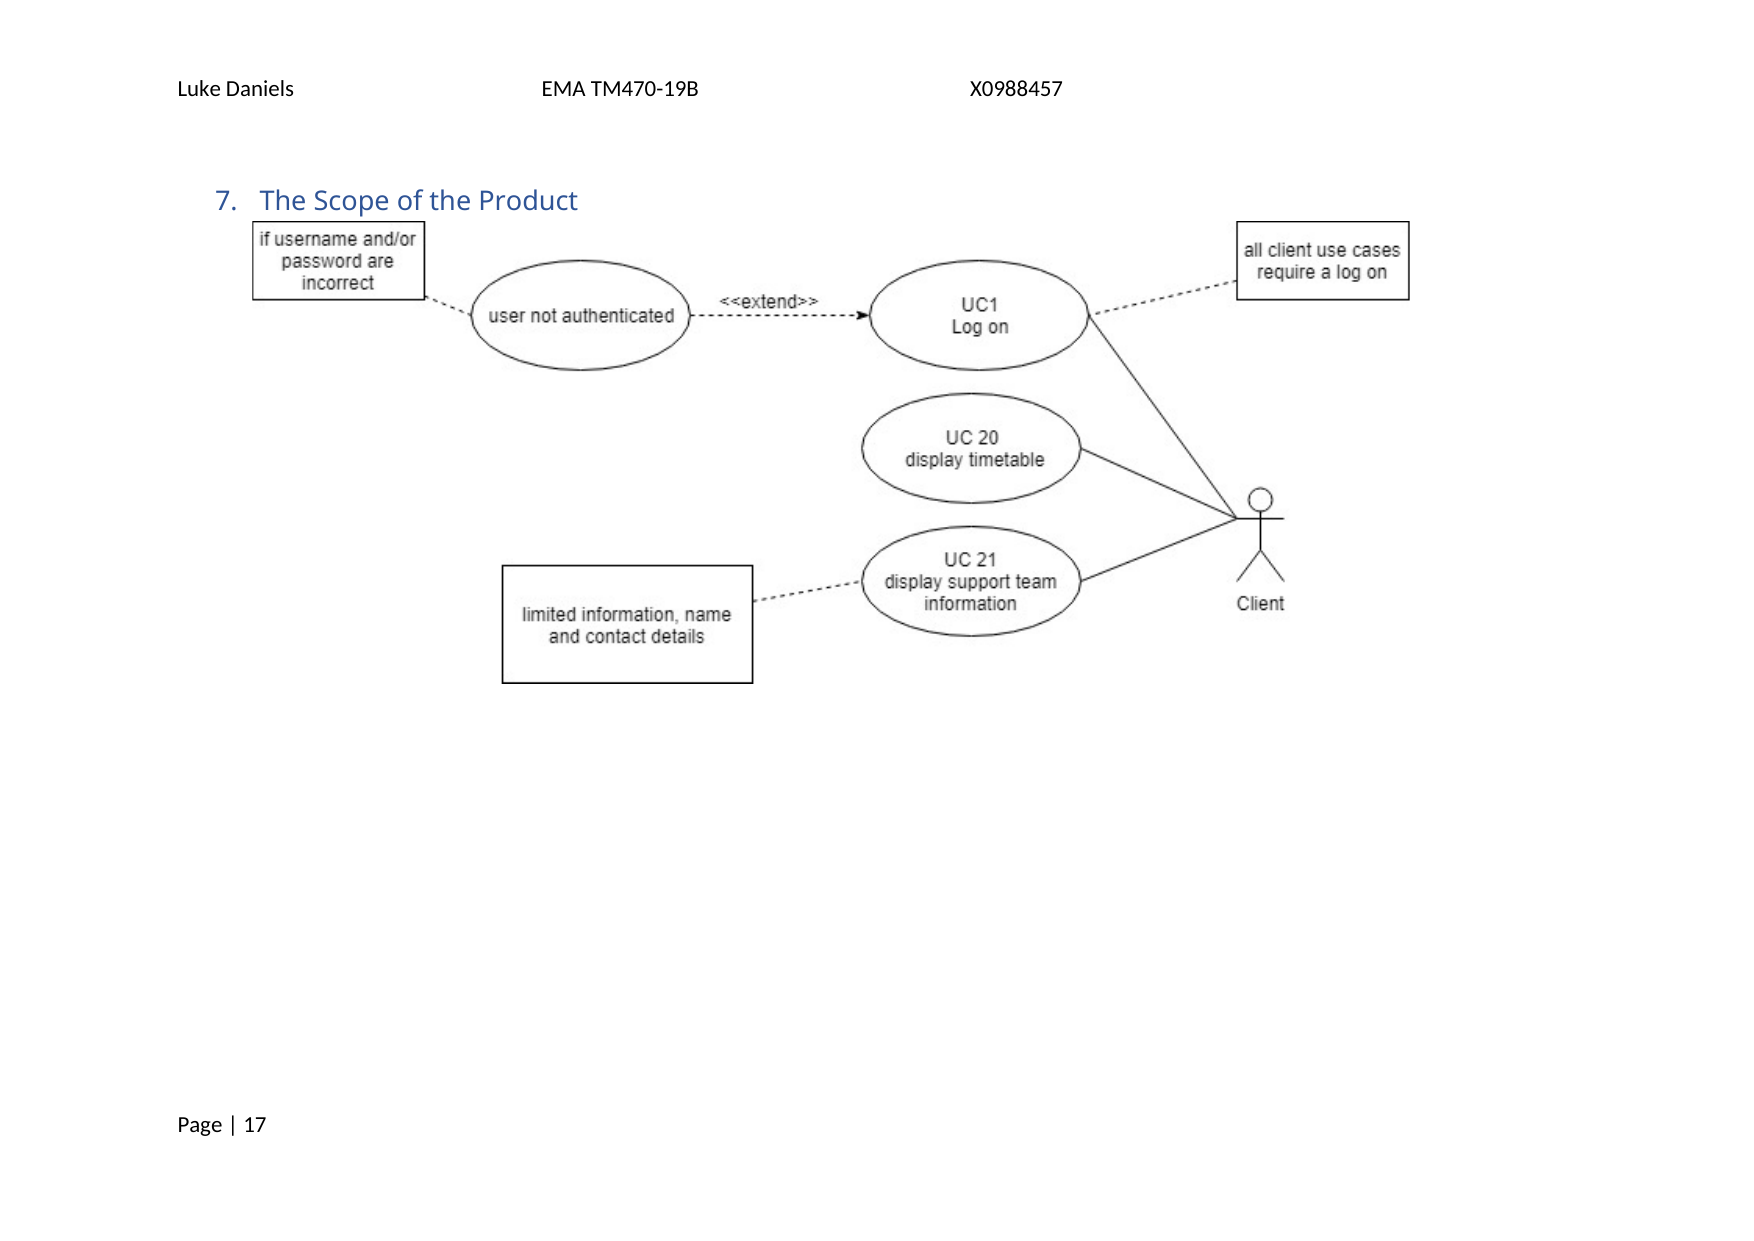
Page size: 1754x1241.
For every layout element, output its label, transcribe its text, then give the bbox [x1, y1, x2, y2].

picture [252, 221, 1410, 684]
